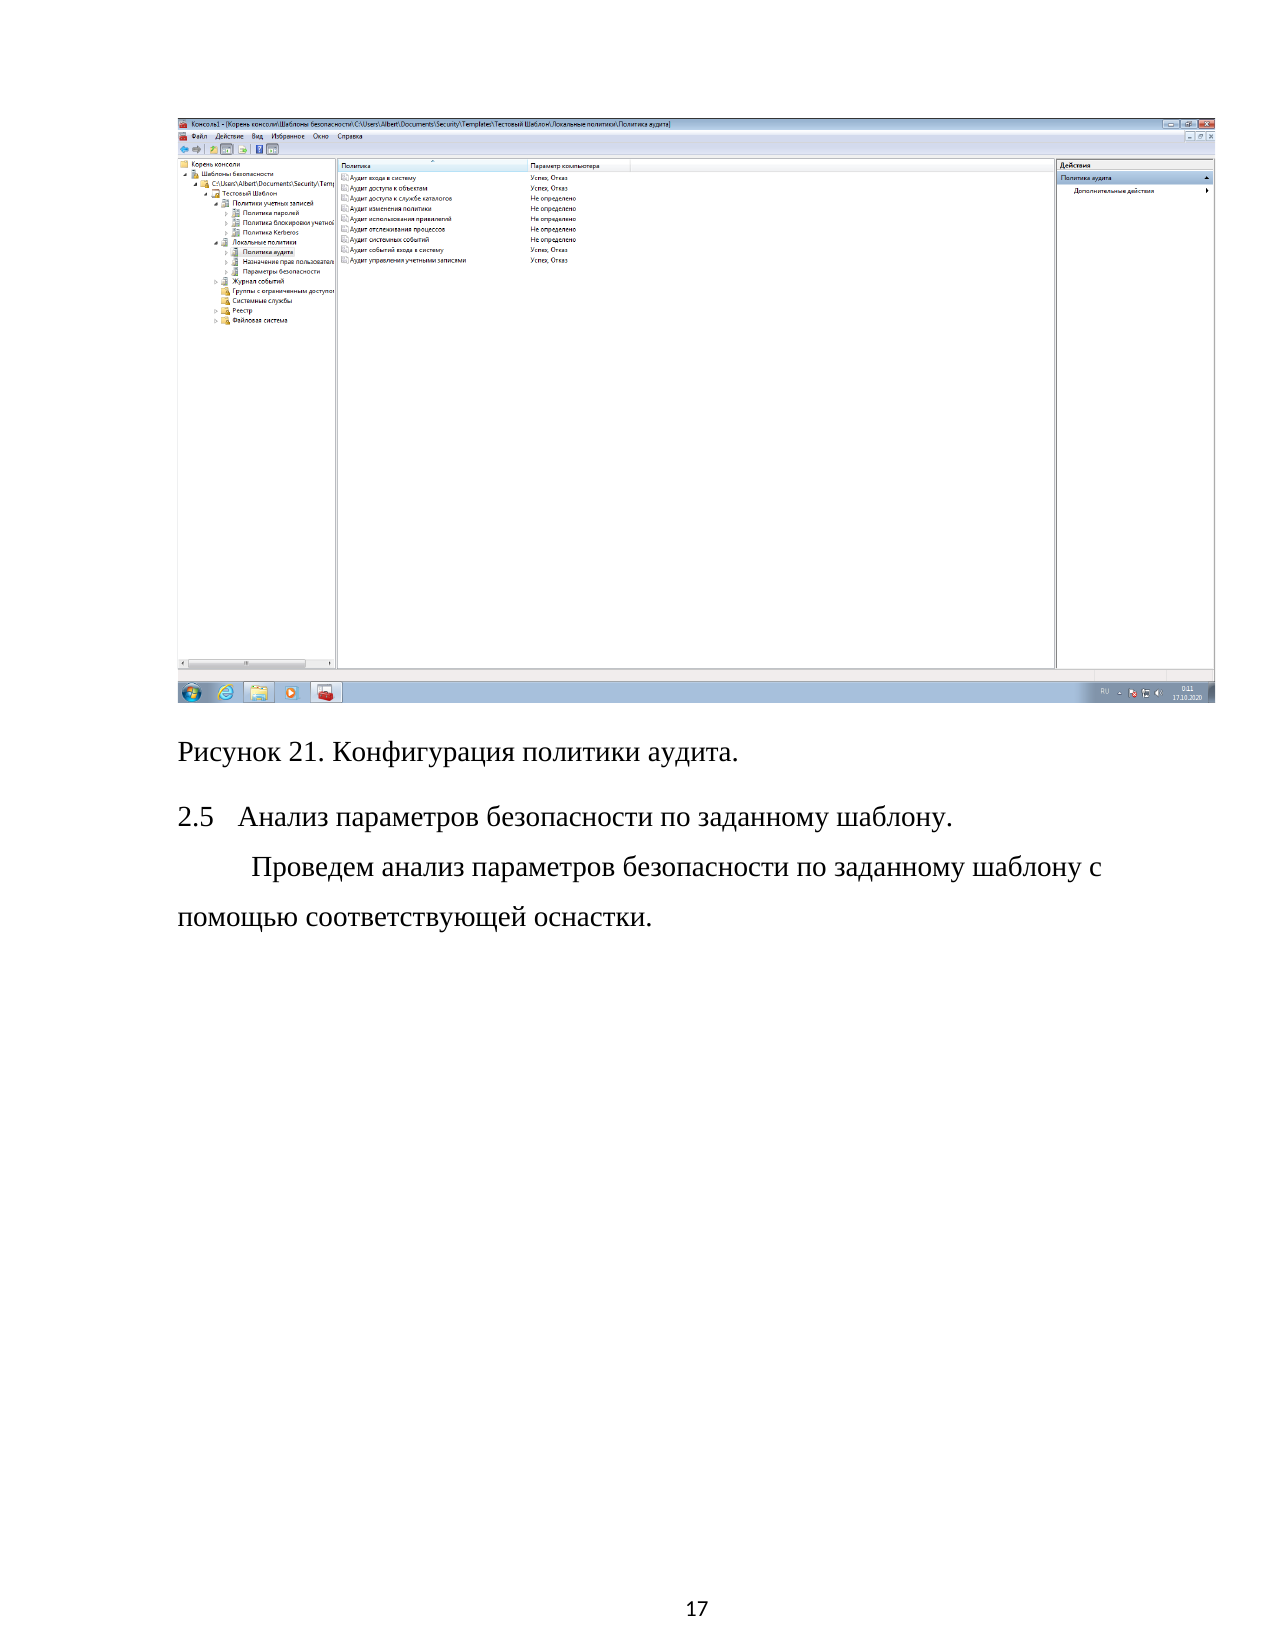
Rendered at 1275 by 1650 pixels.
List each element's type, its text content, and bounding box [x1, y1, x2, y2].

text Рисунок 21. Конфигурация политики аудита. [177, 734, 1216, 767]
text Проведем анализ параметров безопасности по заданному шаблону с помощью соответствующей оснастки. [177, 849, 1216, 933]
subtitle Анализ параметров безопасности по заданному шаблону. [177, 799, 1216, 832]
picture [177, 118, 1216, 703]
